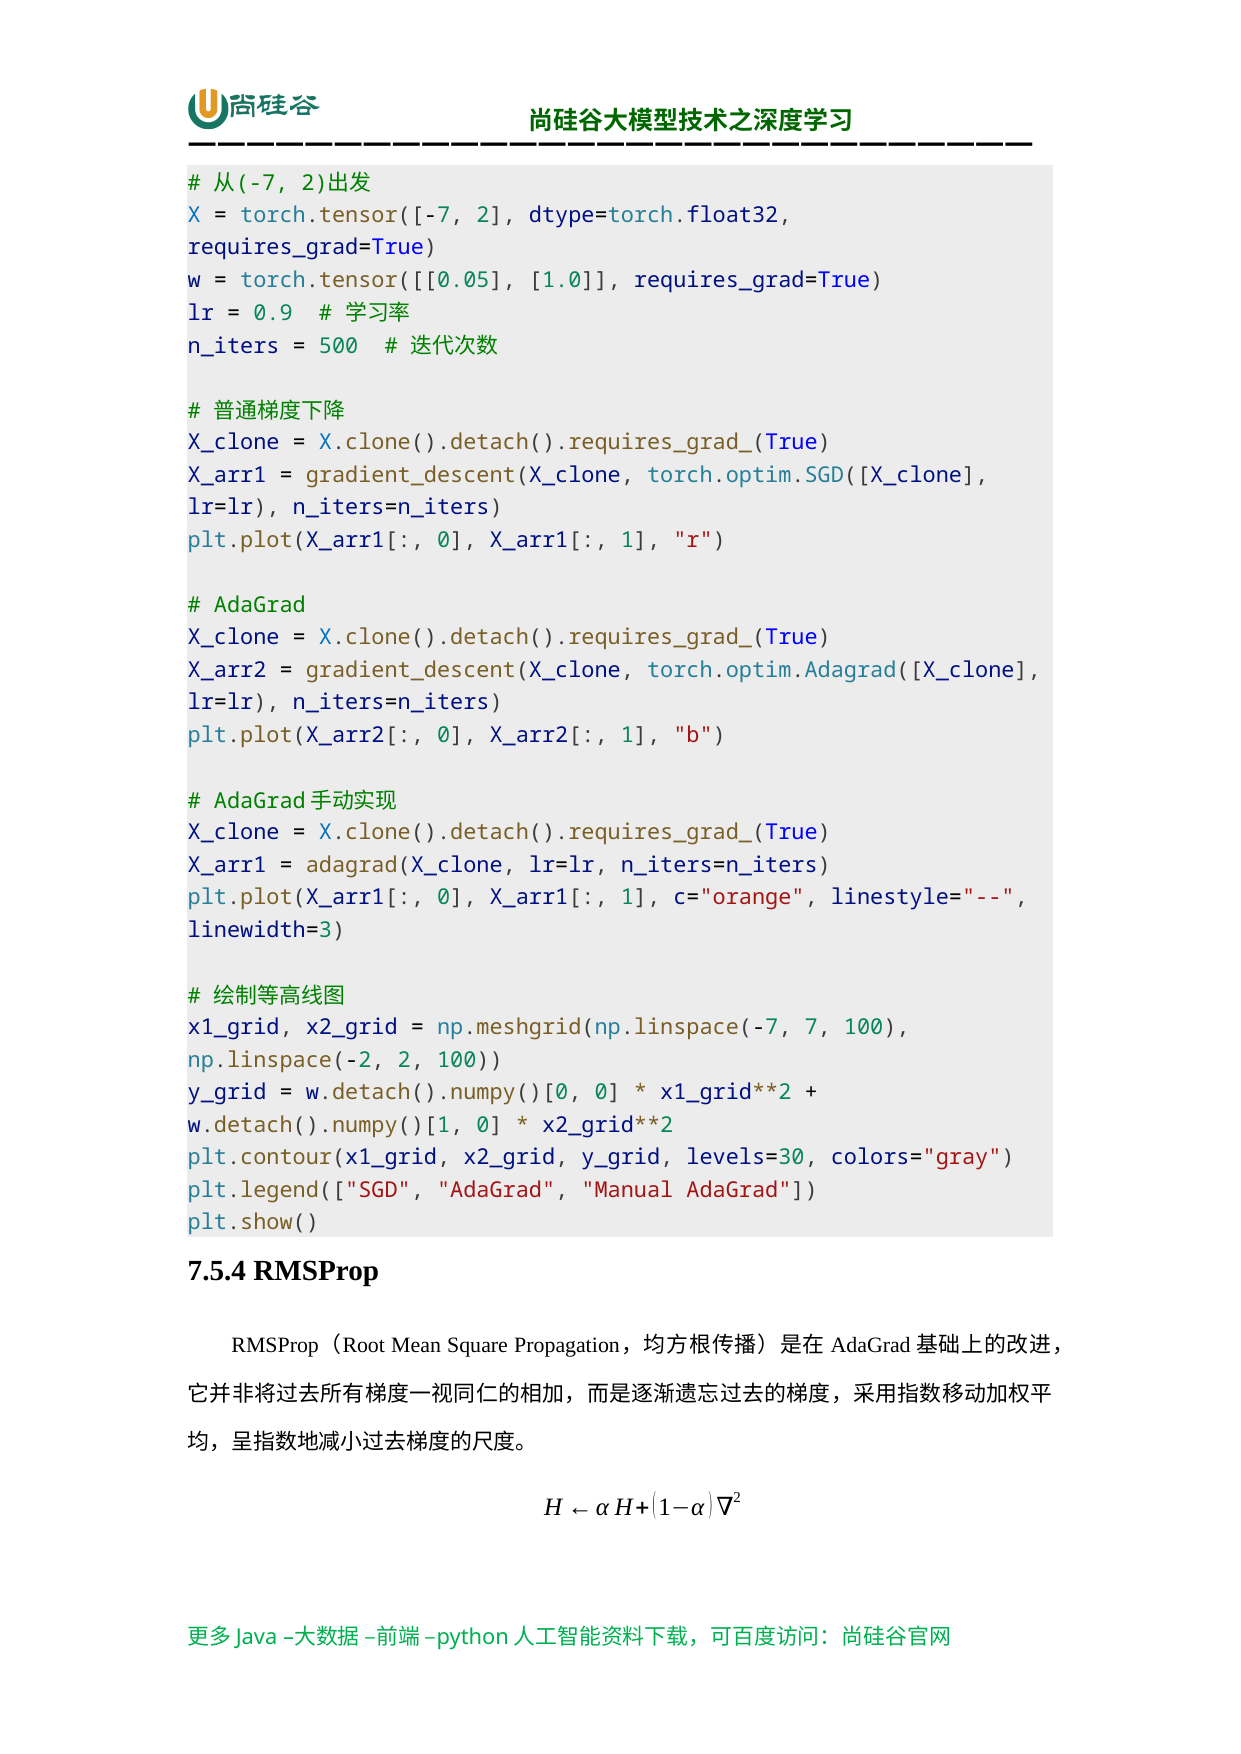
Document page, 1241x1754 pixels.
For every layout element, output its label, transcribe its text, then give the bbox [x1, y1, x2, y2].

text X_clone = X.clone().detach().requires_grad_(True) [187, 620, 1053, 652]
text plt.plot(X_arr1[:, 0], X_arr1[:, 1], "r") [187, 522, 1053, 555]
text lr = 0.9 # 学习率 [187, 295, 1053, 327]
text X_arr1 = adagrad(X_clone, lr=lr, n_iters=n_iters) [187, 847, 1053, 880]
text plt.plot(X_arr1[:, 0], X_arr1[:, 1], c="orange", linestyle="--", linewidth=3) [187, 880, 1053, 945]
text plt.plot(X_arr2[:, 0], X_arr2[:, 1], "b") [187, 717, 1053, 750]
text X_arr2 = gradient_descent(X_clone, torch.optim.Adagrad([X_clone], lr=lr), n_iters=n_iters) [187, 652, 1053, 717]
text # 绘制等高线图 [187, 977, 1053, 1010]
text y_grid = w.detach().numpy()[0, 0] * x1_grid**2 + w.detach().numpy()[1, 0] * x2_grid**2 [187, 1075, 1053, 1140]
text RMSProp [187, 1237, 1053, 1302]
text X_arr1 = gradient_descent(X_clone, torch.optim.SGD([X_clone], lr=lr), n_iters=n_iters) [187, 457, 1053, 522]
text plt.contour(x1_grid, x2_grid, y_grid, levels=30, colors="gray") [187, 1140, 1053, 1172]
text plt.show() [187, 1205, 1053, 1237]
text w = torch.tensor([[0.05], [1.0]], requires_grad=True) [187, 262, 1053, 295]
picture [187, 88, 321, 130]
text # 从(-7, 2)出发 [187, 165, 1053, 197]
text X = torch.tensor([-7, 2], dtype=torch.float32, requires_grad=True) [187, 197, 1053, 262]
text # 普通梯度下降 [187, 392, 1053, 425]
text X_clone = X.clone().detach().requires_grad_(True) [187, 425, 1053, 457]
text X_clone = X.clone().detach().requires_grad_(True) [187, 815, 1053, 847]
text # AdaGrad手动实现 [187, 782, 1053, 815]
text n_iters = 500 # 迭代次数 [187, 327, 1053, 360]
text plt.legend(["SGD", "AdaGrad", "Manual AdaGrad"]) [187, 1172, 1053, 1205]
text x1_grid, x2_grid = np.meshgrid(np.linspace(-7, 7, 100), np.linspace(-2, 2, 100)) [187, 1010, 1053, 1075]
text # AdaGrad [187, 587, 1053, 620]
text RMSProp（Root Mean Square Propagation，均方根传播）是在AdaGrad基础上的改进，它并非将过去所有梯度一视同仁的相加，而是逐渐遗忘过去的梯度，采用指数移动加权平均，呈指数地减小过去梯度的尺度。 [187, 1326, 1053, 1456]
